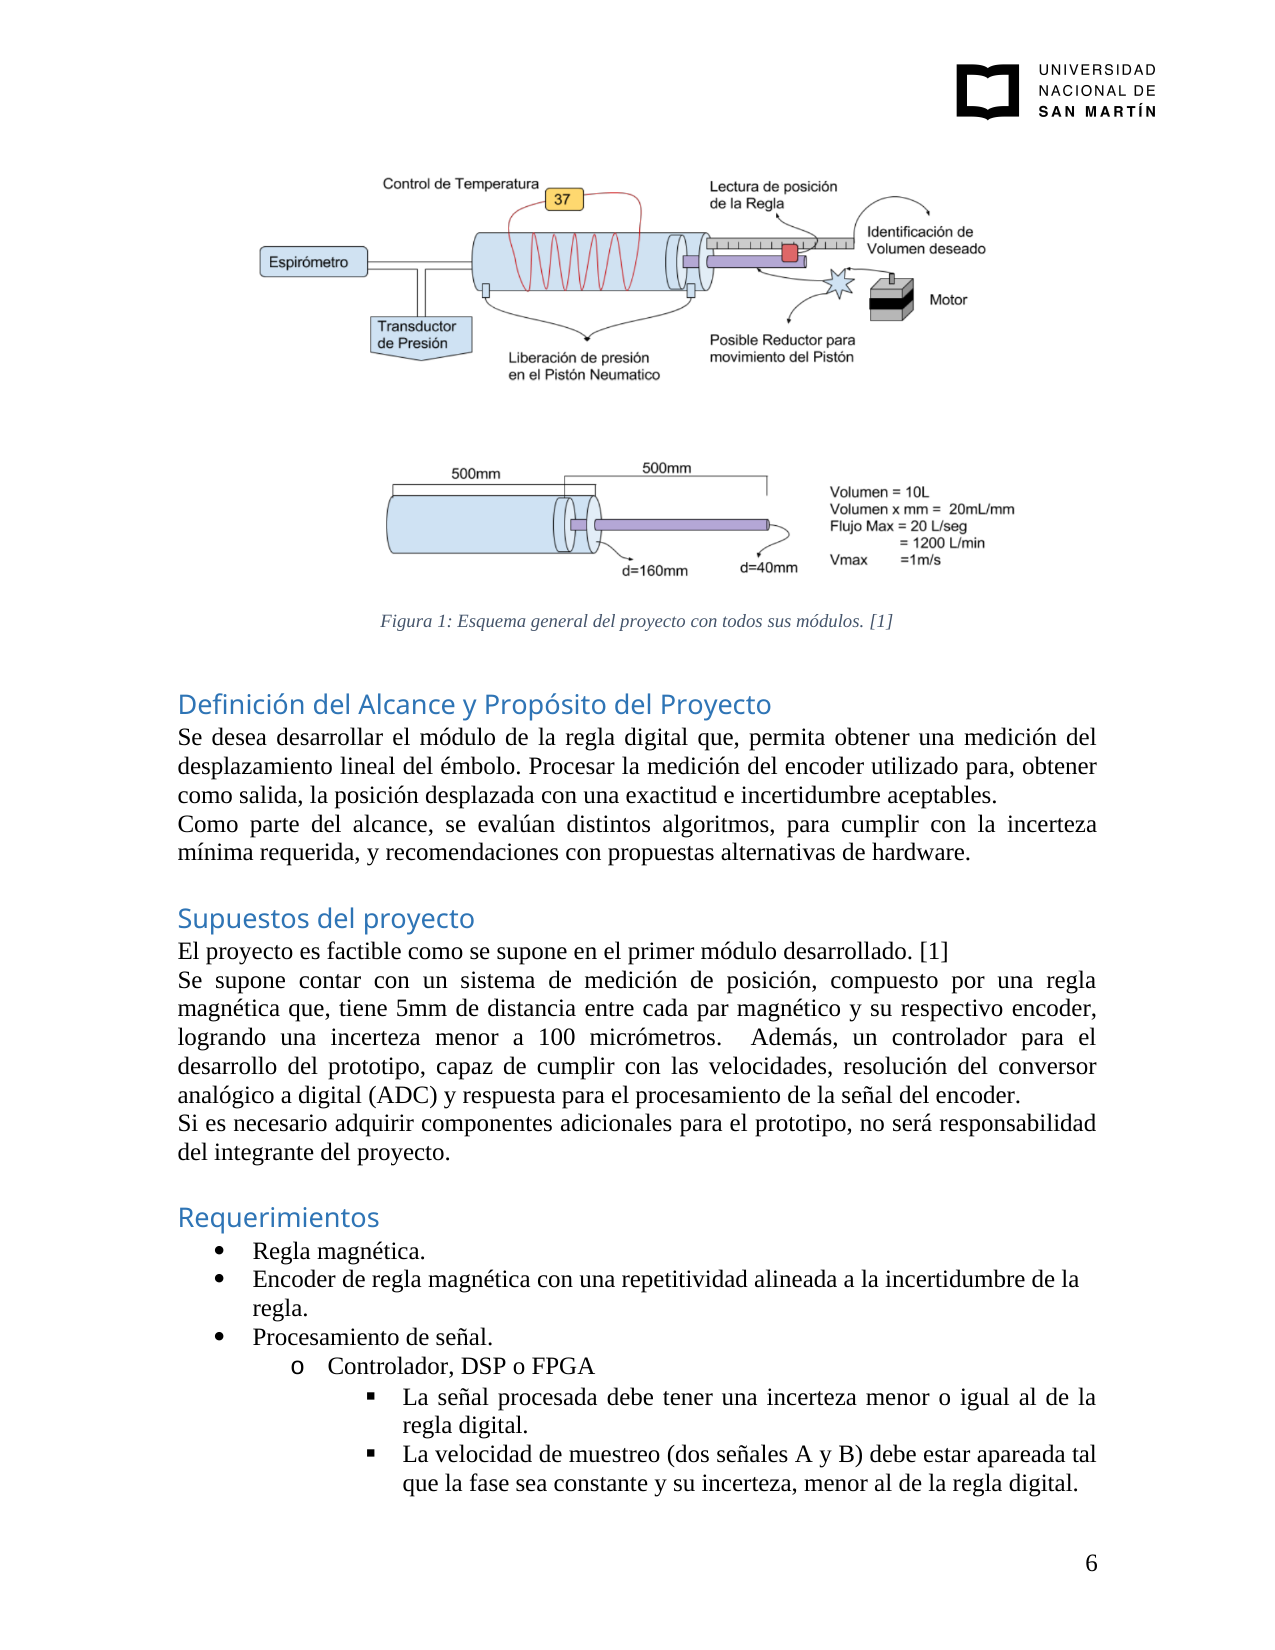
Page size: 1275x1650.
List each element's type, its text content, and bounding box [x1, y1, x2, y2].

list La señal procesada debe tener una incerteza menor o igual al de la regla digital. [365, 1382, 1098, 1439]
text Se desea desarrollar el módulo de la regla digital que, permita obtener una medición del desplazamiento lineal del émbolo. Procesar la medición del encoder utilizado para, obtener como salida, la posición desplazada con una exactitud e incertidumbre aceptables. [177, 722, 1098, 809]
list Procesamiento de señal. [215, 1322, 1098, 1351]
list Regla magnética. [215, 1236, 1098, 1264]
list Controlador, DSP o FPGA [290, 1351, 1098, 1382]
text El proyecto es factible como se supone en el primer módulo desarrollado. [177, 936, 1098, 965]
subtitle Requerimientos [177, 1199, 1098, 1236]
subtitle Supuestos del proyecto [177, 899, 1098, 936]
text Si es necesario adquirir componentes adicionales para el prototipo, no será responsabilidad del integrante del proyecto. [177, 1108, 1098, 1166]
picture [242, 147, 1033, 611]
text Figura 1: Esquema general del proyecto con todos sus módulos. [177, 610, 1098, 632]
list Encoder de regla magnética con una repetitividad alineada a la incertidumbre de la regla. [215, 1264, 1098, 1322]
list La velocidad de muestreo (dos señales A y B) debe estar apareada tal que la fase sea constante y su incerteza, menor al de la regla digital. [365, 1439, 1098, 1497]
picture [945, 55, 1165, 128]
subtitle Definición del Alcance y Propósito del Proyecto [177, 686, 1098, 722]
text Como parte del alcance, se evalúan distintos algoritmos, para cumplir con la incerteza mínima requerida, y recomendaciones con propuestas alternativas de hardware. [177, 809, 1098, 866]
text Se supone contar con un sistema de medición de posición, compuesto por una regla magnética que, tiene 5mm de distancia entre cada par magnético y su respectivo encoder, logrando una incerteza menor a 100 micrómetros. Además, un controlador para el desarrollo del prototipo, capaz de cumplir con las velocidades, resolución del conversor analógico a digital (ADC) y respuesta para el procesamiento de la señal del encoder. [177, 965, 1098, 1108]
